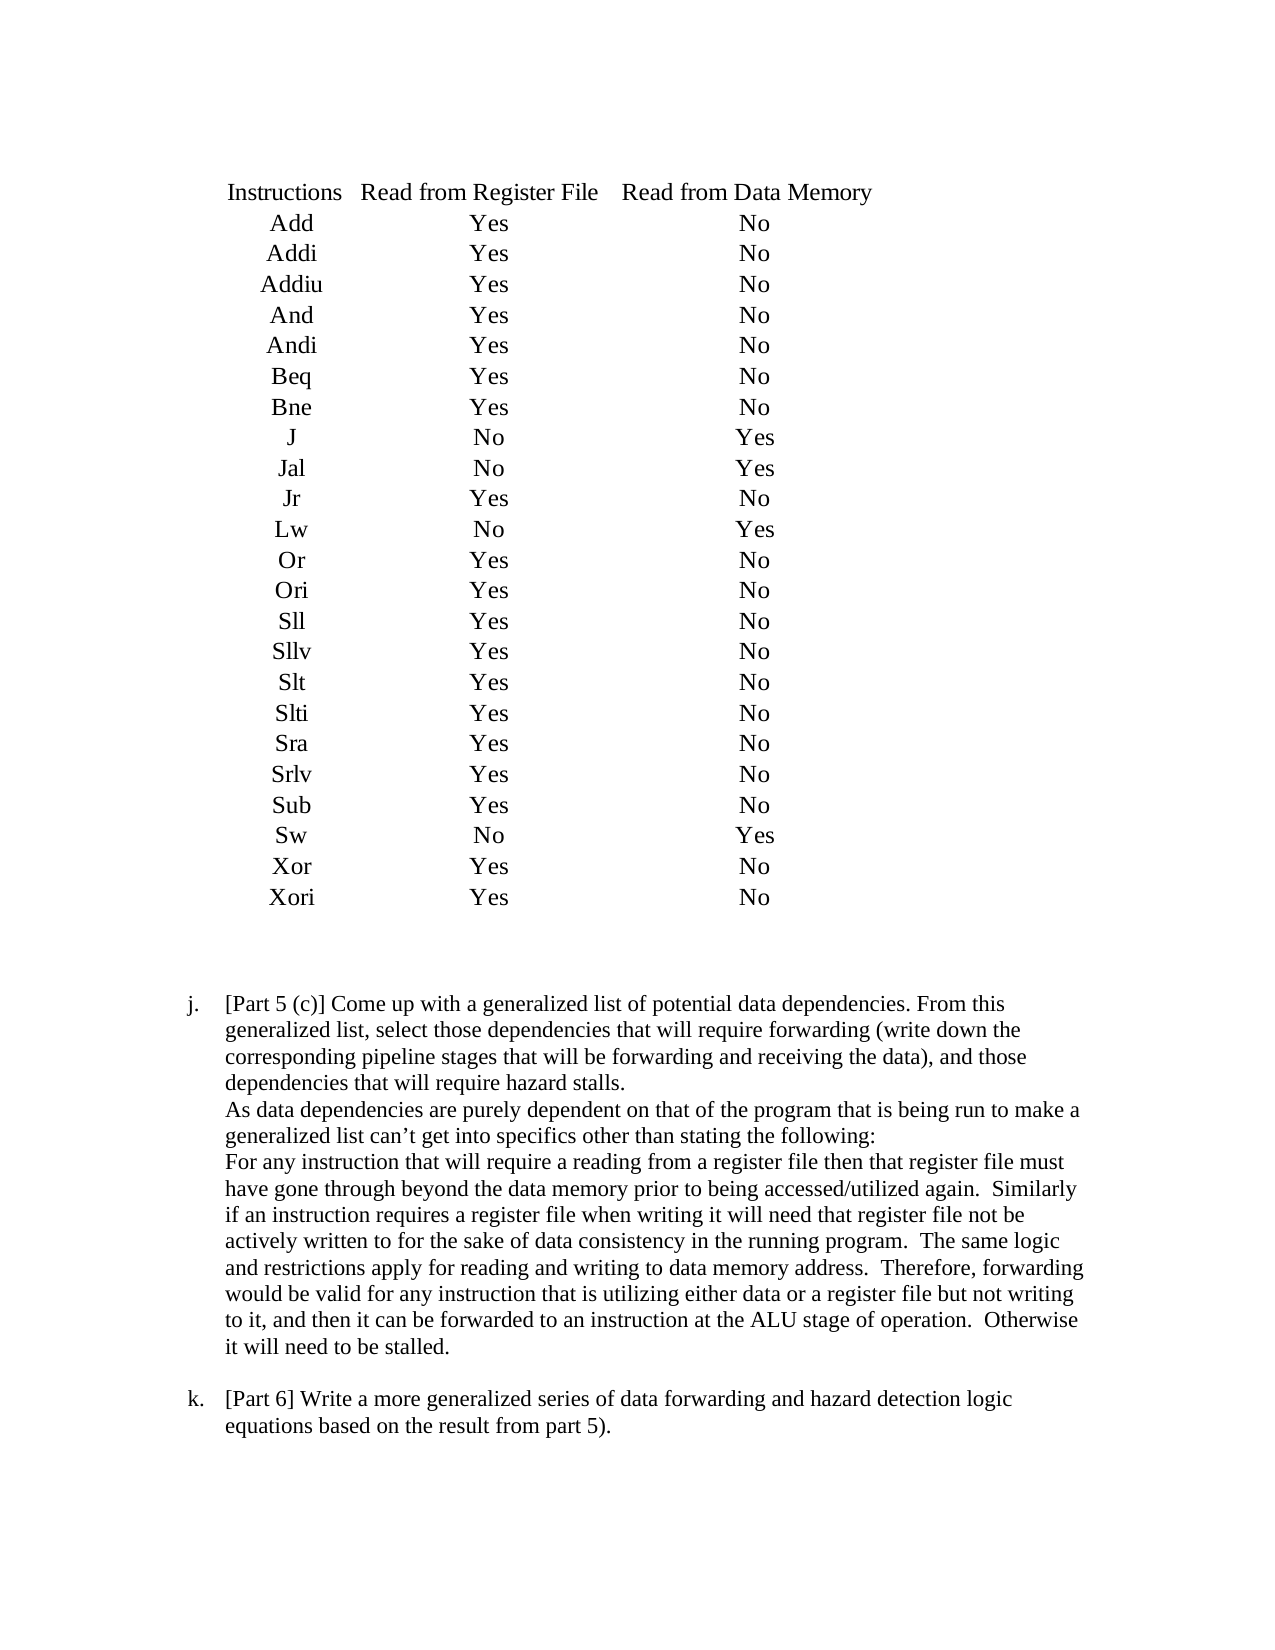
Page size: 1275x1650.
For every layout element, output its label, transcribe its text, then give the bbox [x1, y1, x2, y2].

list [Part 5 (c)] Come up with a generalized list of potential data dependencies. From this generalized list, select those dependencies that will require forwarding (write down the corresponding pipeline stages that will be forwarding and receiving the data), and those dependencies that will require hazard stalls. As data dependencies are purely dependent on that of the program that is being run to make a generalized list can’t get into specifics other than stating the following: For any instruction that will require a reading from a register file then that register file must have gone through beyond the data memory prior to being accessed/utilized again. Similarly if an instruction requires a register file when writing it will need that register file not be actively written to for the sake of data consistency in the running program. The same logic and restrictions apply for reading and writing to data memory address. Therefore, forwarding would be valid for any instruction that is utilizing either data or a register file but not writing to it, and then it can be forwarded to an instruction at the ALU stage of operation. Otherwise it will need to be stalled. [187, 990, 1087, 1359]
list [Part 6] Write a more generalized series of data forwarding and hazard detection logic equations based on the result from part 5). [187, 1386, 1087, 1438]
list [187, 150, 1087, 964]
